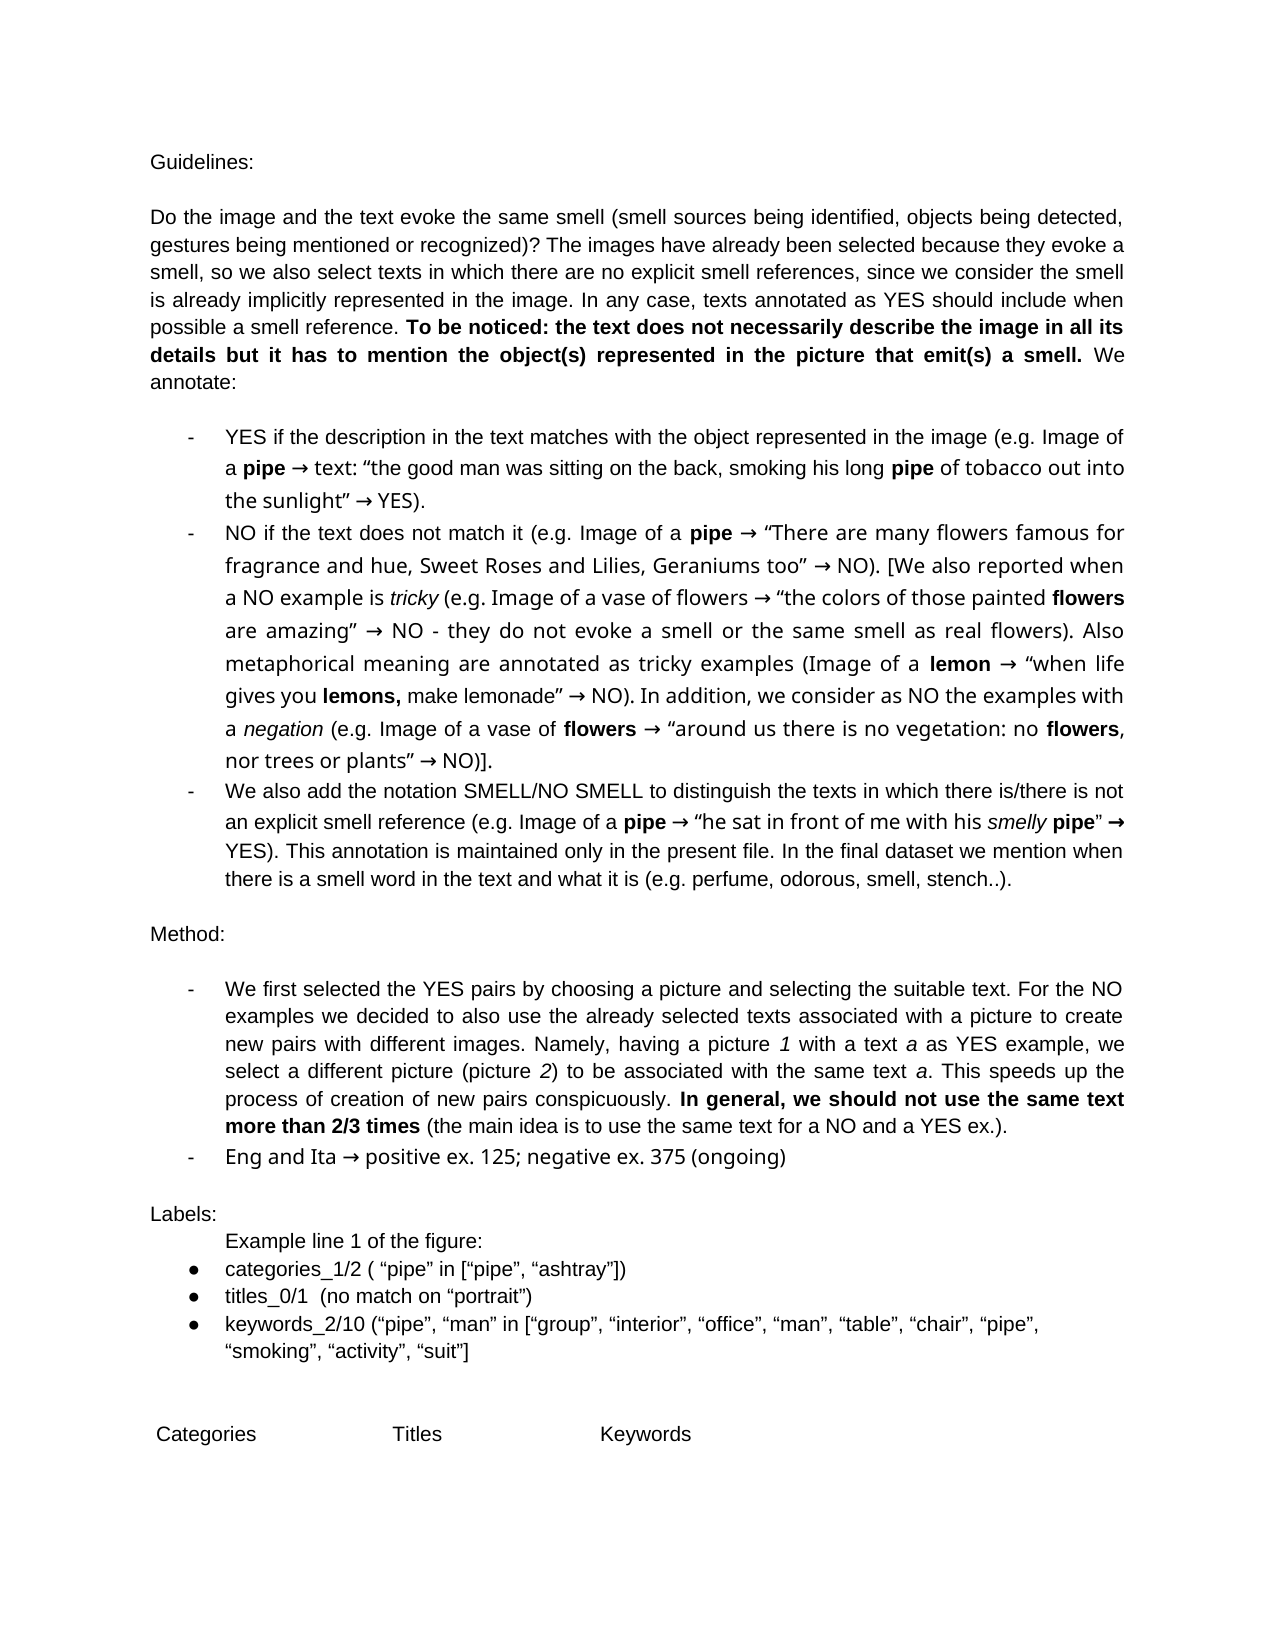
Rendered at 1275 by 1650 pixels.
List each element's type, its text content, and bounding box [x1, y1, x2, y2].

list YES if the description in the text matches with the object represented in the image (e.g. Image of a pipe → text: “the good man was sitting on the back, smoking his long pipe of tobacco out into the sunlight” → YES). [187, 425, 1125, 514]
list categories_1/2 ( “pipe” in [“pipe”, “ashtray”]) [187, 1257, 1125, 1281]
list NO if the text does not match it (e.g. Image of a pipe → “There are many flowers famous for fragrance and hue, Sweet Roses and Lilies, Geraniums too” → NO). [We also reported when a NO example is tricky (e.g. Image of a vase of flowers → “the colors of those painted flowers are amazing” → NO - they do not evoke a smell or the same smell as real flowers). Also metaphorical meaning are annotated as tricky examples (Image of a lemon → “when life gives you lemons, make lemonade” → NO). In addition, we consider as NO the examples with a negation (e.g. Image of a vase of flowers → “around us there is no vegetation: no flowers, nor trees or plants” → NO)]. [187, 518, 1125, 775]
text Example line 1 of the figure: [225, 1229, 1125, 1253]
list keywords_2/10 (“pipe”, “man” in [“group”, “interior”, “office”, “man”, “table”, “chair”, “pipe”, “smoking”, “activity”, “suit”] [187, 1312, 1125, 1363]
list We also add the notation SMELL/NO SMELL to distinguish the texts in which there is/there is not an explicit smell reference (e.g. Image of a pipe → “he sat in front of me with his smelly pipe” → YES). This annotation is maintained only in the present file. In the final dataset we mention when there is a smell word in the text and what it is (e.g. perfume, odorous, smell, stench..). [187, 779, 1125, 891]
text Method: [150, 922, 1125, 946]
list Eng and Ita → positive ex. 125; negative ex. 375 (ongoing) [187, 1142, 1125, 1170]
text Categories Titles Keywords [150, 1422, 1125, 1446]
list titles_0/1 (no match on “portrait”) [187, 1284, 1125, 1308]
list We first selected the YES pairs by choosing a picture and selecting the suitable text. For the NO examples we decided to also use the already selected texts associated with a picture to create new pairs with different images. Namely, having a picture 1 with a text a as YES example, we select a different picture (picture 2) to be associated with the same text a. This speeds up the process of creation of new pairs conspicuously. In general, we should not use the same text more than 2/3 times (the main idea is to use the same text for a NO and a YES ex.). [187, 977, 1125, 1138]
text Labels: [150, 1202, 1125, 1226]
text Do the image and the text evoke the same smell (smell sources being identified, objects being detected, gestures being mentioned or recognized)? The images have already been selected because they evoke a smell, so we also select texts in which there are no explicit smell references, since we consider the smell is already implicitly represented in the image. In any case, texts annotated as YES should include when possible a smell reference. To be noticed: the text does not necessarily describe the image in all its details but it has to mention the object(s) represented in the picture that emit(s) a smell. We annotate: [150, 205, 1125, 394]
text Guidelines: [150, 150, 1125, 174]
